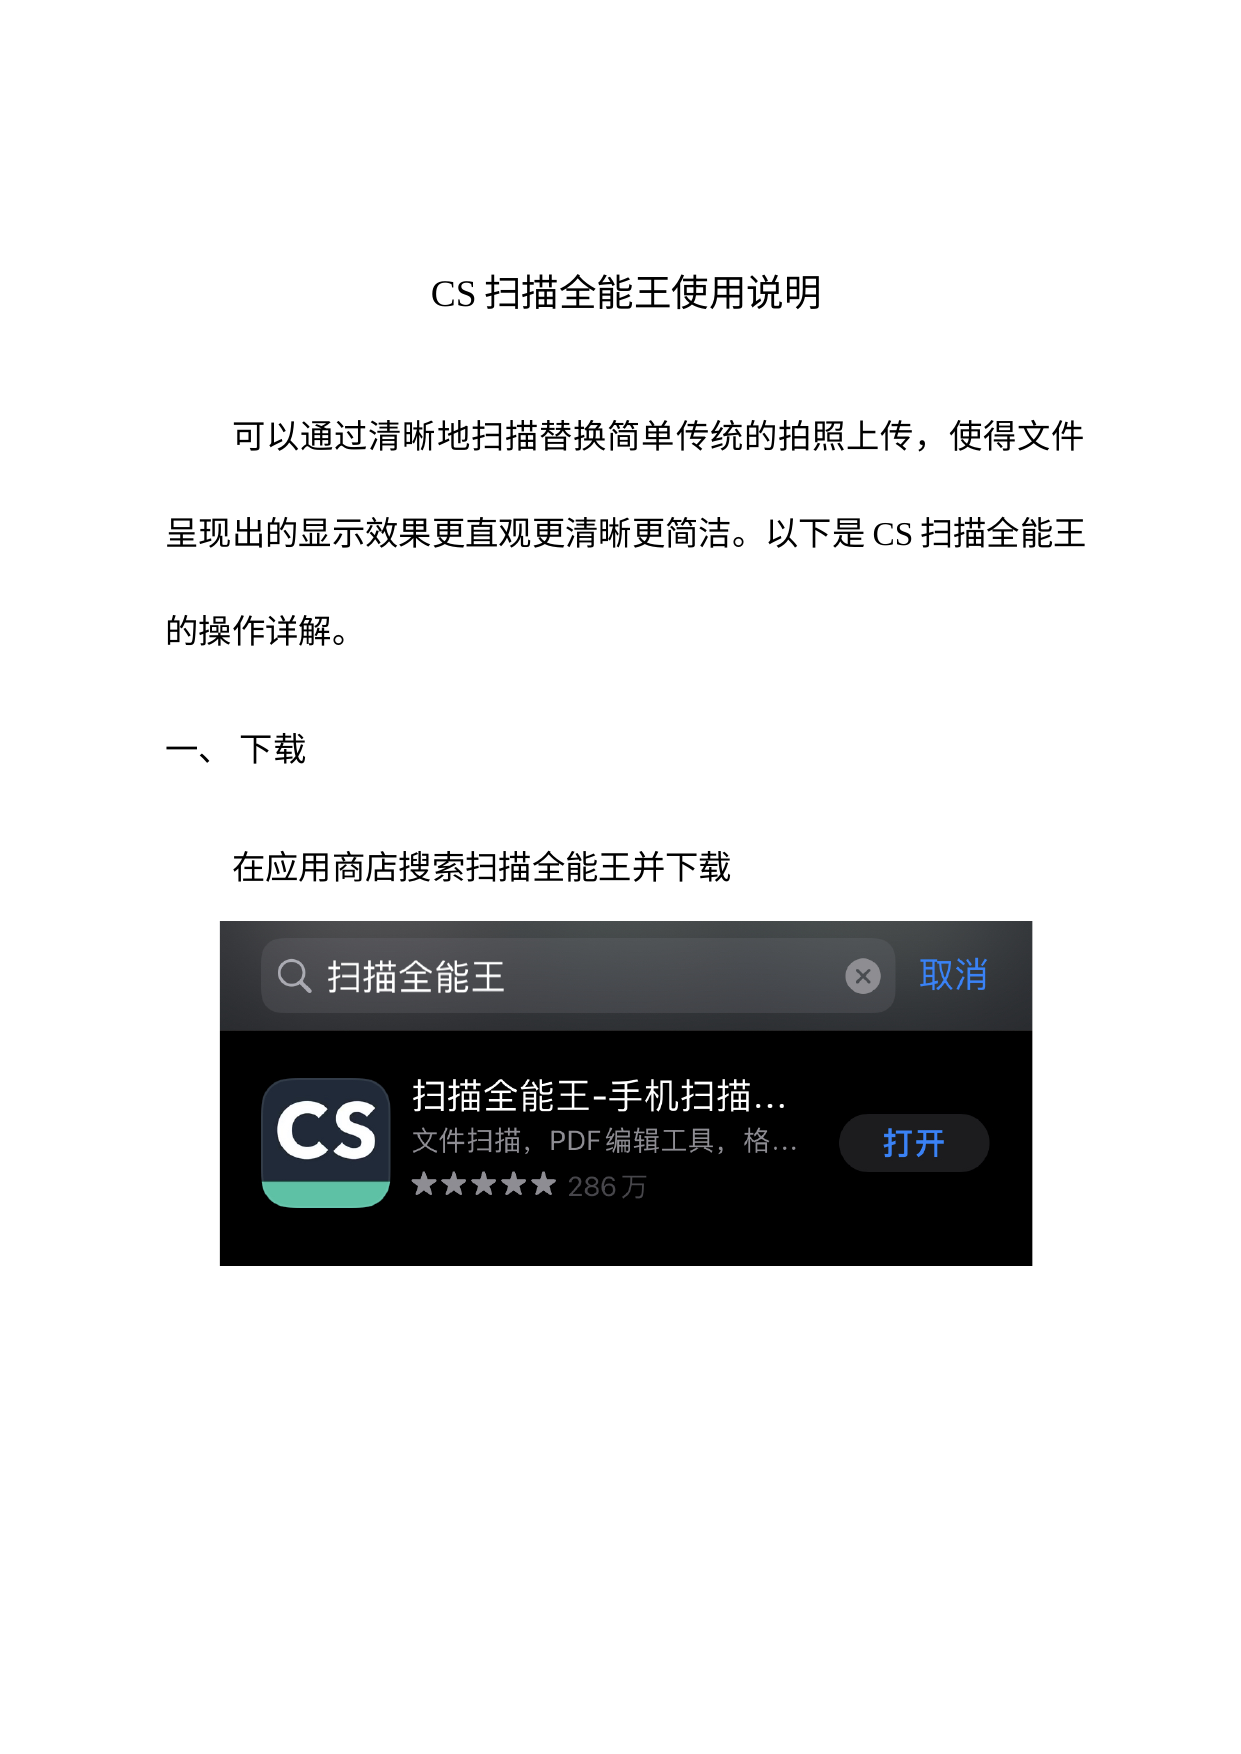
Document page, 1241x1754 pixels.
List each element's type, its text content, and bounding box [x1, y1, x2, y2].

picture [219, 921, 1033, 1266]
subtitle 下载 [165, 714, 1087, 779]
text 在应用商店搜索扫描全能王并下载 [165, 833, 1087, 898]
title CS扫描全能王使用说明 [165, 258, 1087, 323]
text 可以通过清晰地扫描替换简单传统的拍照上传，使得文件呈现出的显示效果更直观更清晰更简洁。以下是CS扫描全能王的操作详解。 [165, 401, 1087, 661]
